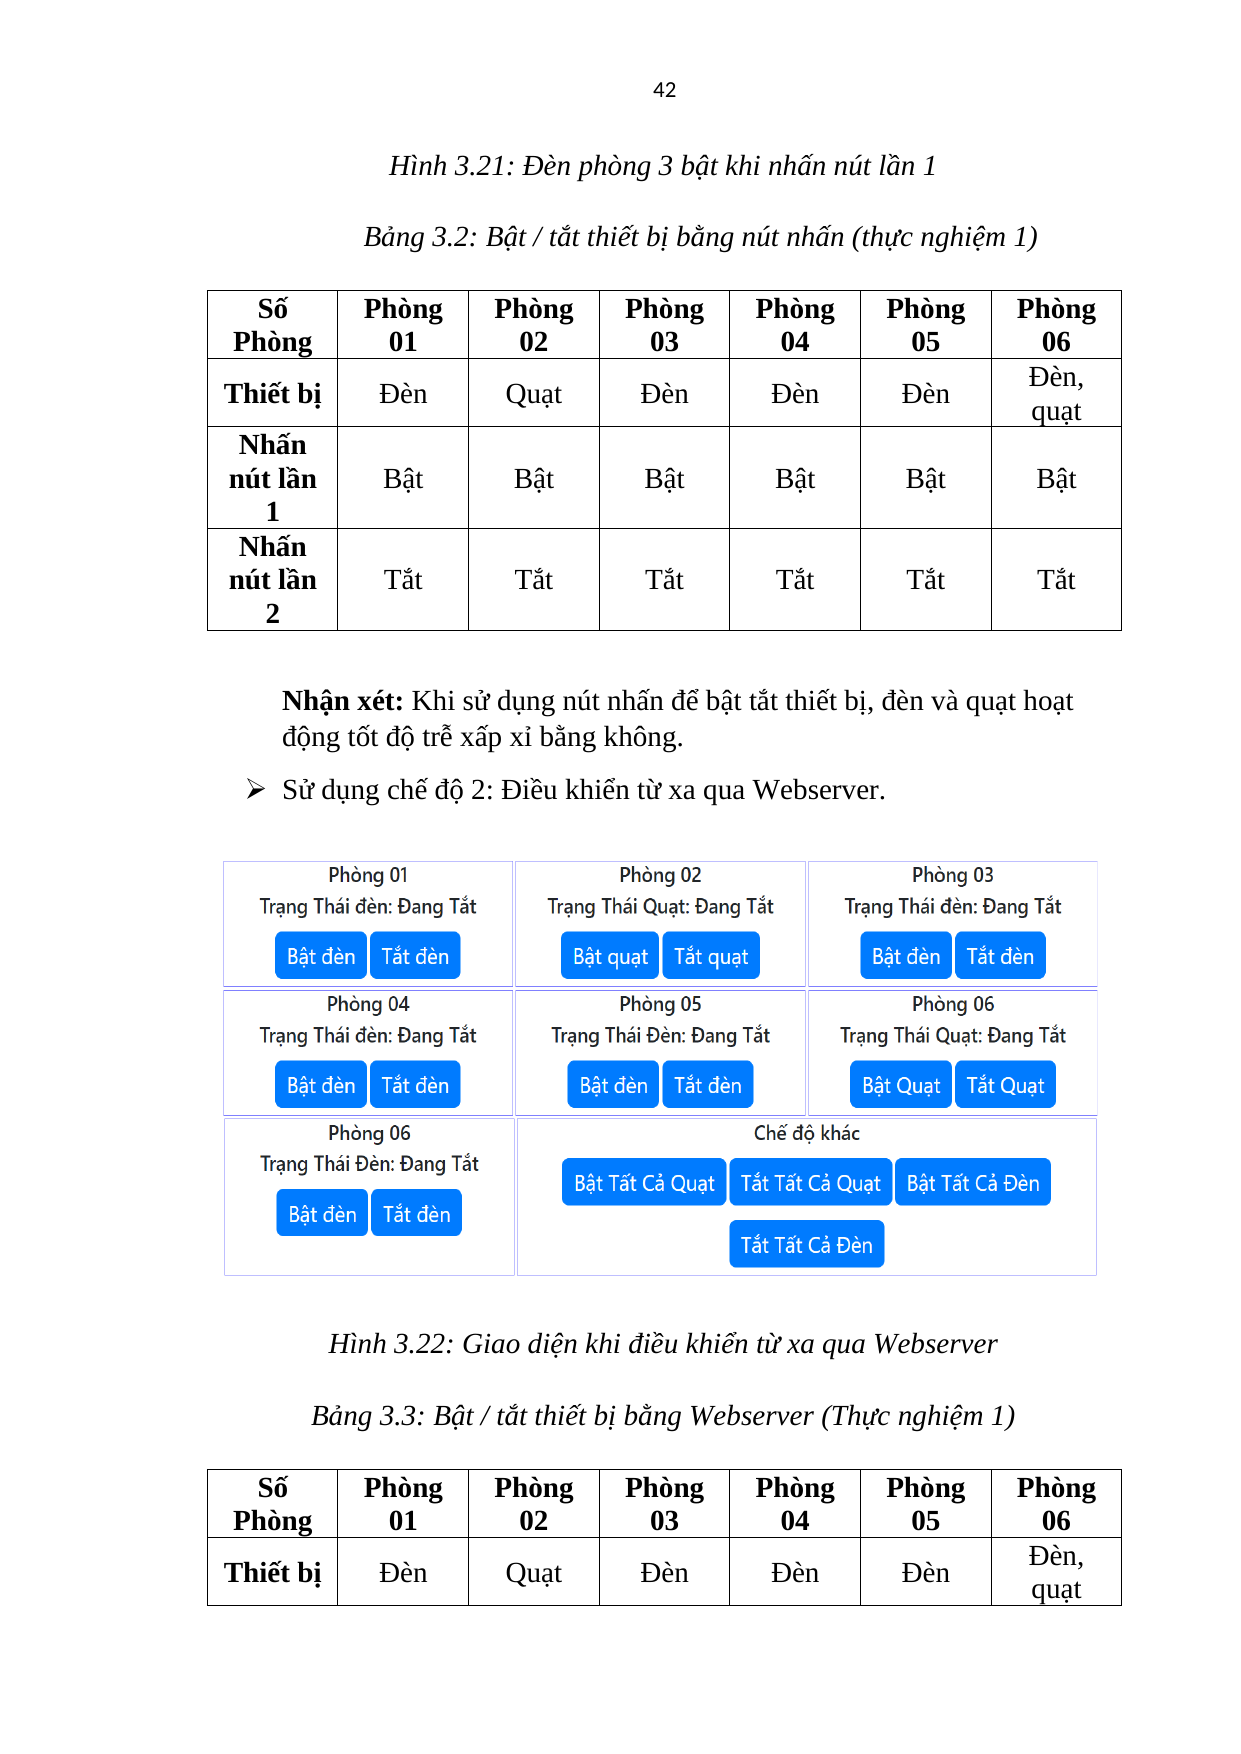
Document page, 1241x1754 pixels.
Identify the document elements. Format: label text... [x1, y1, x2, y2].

table_cell Đèn, quạt [992, 359, 1121, 426]
table_cell Thiết bị [208, 359, 337, 426]
table_cell Bật [469, 427, 599, 528]
table_cell Đèn [861, 359, 991, 426]
table_cell Quạt [469, 359, 599, 426]
table_header Phòng 05 [861, 291, 991, 358]
table_cell Đèn [730, 359, 860, 426]
table_cell Bật [600, 427, 729, 528]
table_header Số Phòng [208, 291, 337, 358]
table_cell Thiết bị [208, 1538, 337, 1605]
table_cell Nhấn nút lần 2 [208, 529, 337, 629]
table_header Phòng 01 [338, 1470, 468, 1537]
table_header Phòng 03 [600, 291, 729, 358]
table_cell Tắt [600, 529, 729, 629]
table_cell Quạt [469, 1538, 599, 1605]
table_header Phòng 03 [600, 1470, 729, 1537]
text Hình 3.21: Đèn phòng 3 bật khi nhấn nút lần 1 [207, 148, 1122, 181]
table_cell Bật [992, 427, 1121, 528]
table_cell Bật [730, 427, 860, 528]
picture [220, 858, 1098, 1277]
table_cell Đèn [600, 359, 729, 426]
table_header Phòng 06 [992, 1470, 1121, 1537]
table_header Phòng 02 [469, 291, 599, 358]
table_cell Đèn [730, 1538, 860, 1605]
list Sử dụng chế độ 2: Điều khiển từ xa qua Webserver. [244, 772, 1122, 806]
table_header Phòng 05 [861, 1470, 991, 1537]
table_header Phòng 02 [469, 1470, 599, 1537]
table_cell Nhấn nút lần 1 [208, 427, 337, 528]
table_header Số Phòng [208, 1470, 337, 1537]
table_cell Tắt [992, 529, 1121, 629]
table_header Phòng 04 [730, 291, 860, 358]
table_header Phòng 01 [338, 291, 468, 358]
table_cell Bật [861, 427, 991, 528]
table_header Phòng 04 [730, 1470, 860, 1537]
text Bảng 3.2: Bật / tắt thiết bị bằng nút nhấn (thực nghiệm 1) [207, 219, 1122, 252]
text Nhận xét: Khi sử dụng nút nhấn để bật tắt thiết bị, đèn và quạt hoạt động tốt độ trễ xấp xỉ bằng không. [282, 683, 1122, 753]
text Bảng 3.3: Bật / tắt thiết bị bằng Webserver (Thực nghiệm 1) [207, 1398, 1122, 1431]
table_cell Đèn [600, 1538, 729, 1605]
table_cell Đèn, quạt [992, 1538, 1121, 1605]
table_cell Tắt [861, 529, 991, 629]
table_cell Tắt [730, 529, 860, 629]
table_cell Đèn [861, 1538, 991, 1605]
table_cell Đèn [338, 1538, 468, 1605]
table_header Phòng 06 [992, 291, 1121, 358]
table_cell Bật [338, 427, 468, 528]
table_cell Đèn [338, 359, 468, 426]
table_cell Tắt [469, 529, 599, 629]
table_cell Tắt [338, 529, 468, 629]
